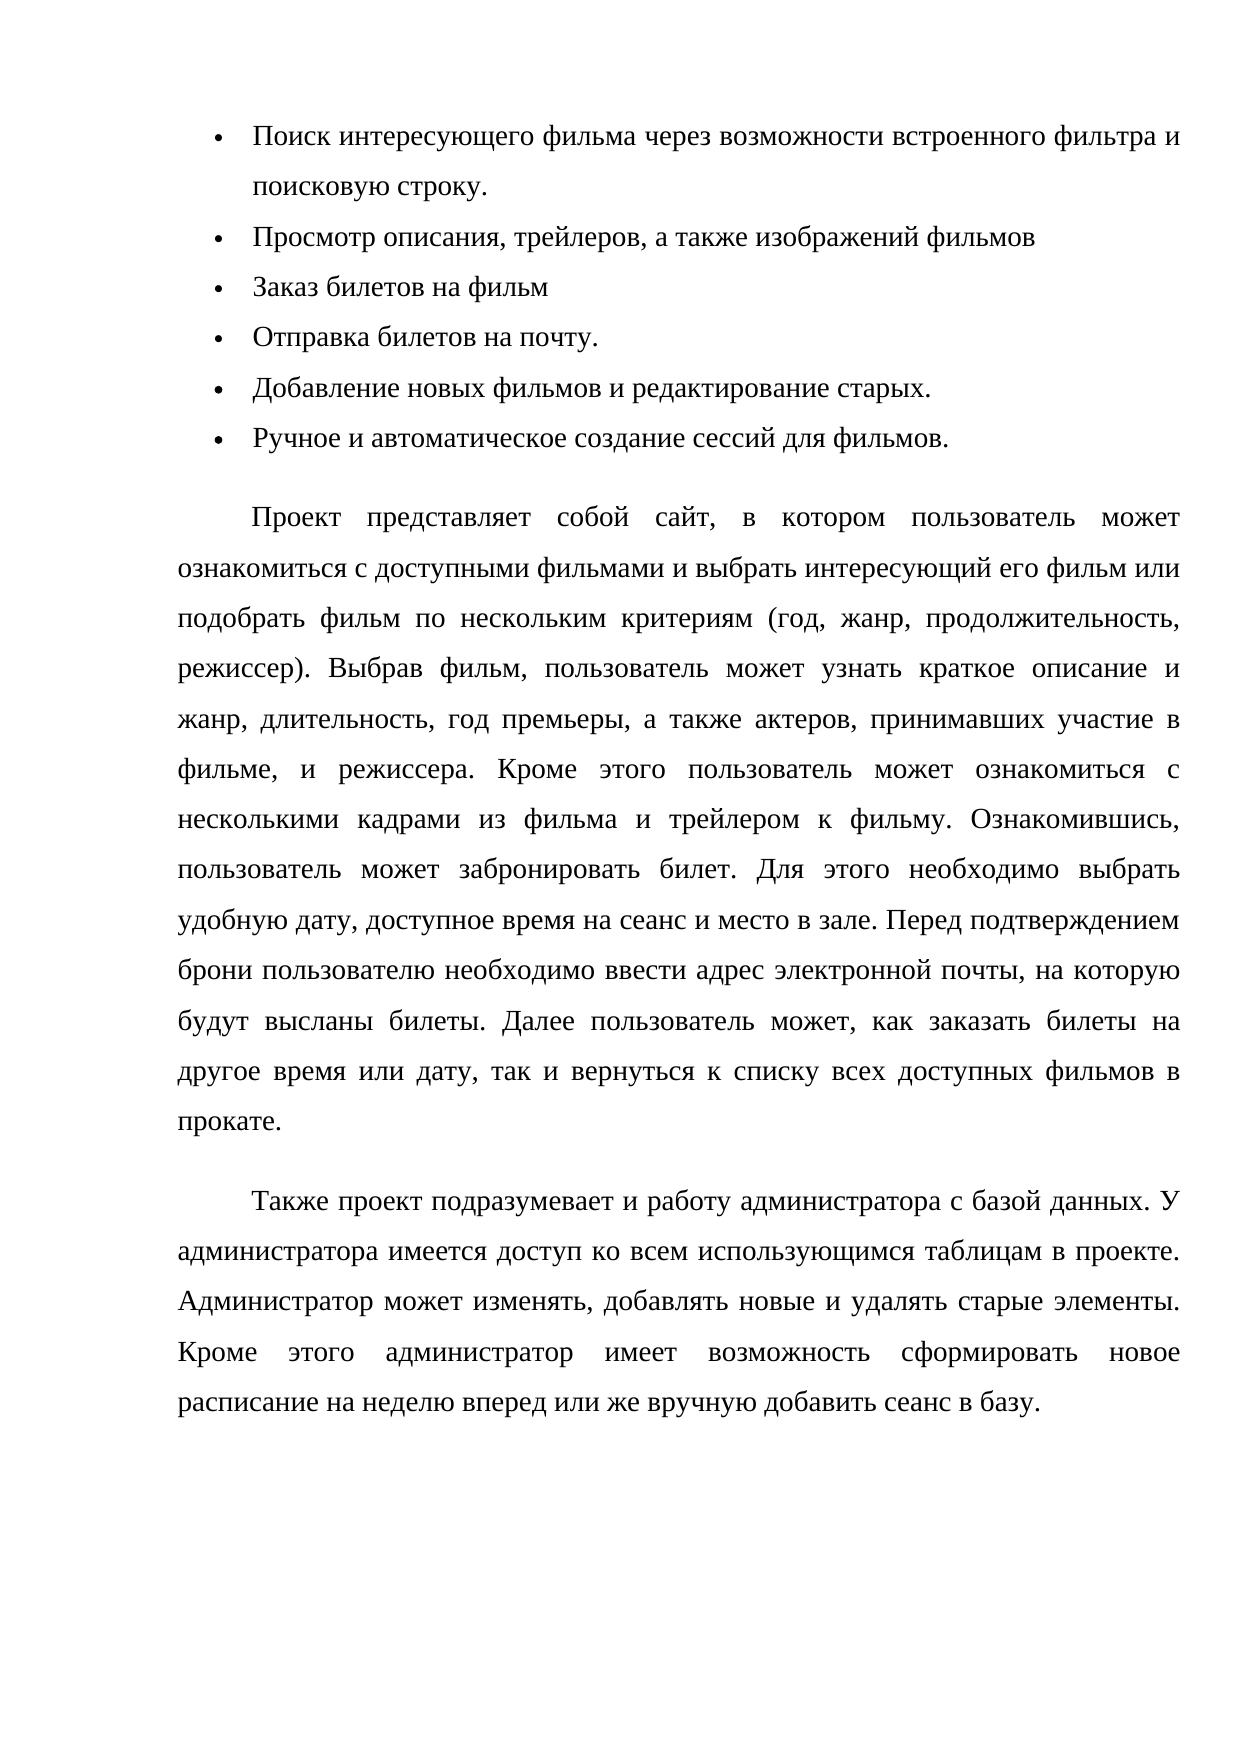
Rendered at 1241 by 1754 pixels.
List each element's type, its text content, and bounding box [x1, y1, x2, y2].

text Проект представляет собой сайт, в котором пользователь может ознакомиться с доступными фильмами и выбрать интересующий его фильм или подобрать фильм по нескольким критериям (год, жанр, продолжительность, режиссер). Выбрав фильм, пользователь может узнать краткое описание и жанр, длительность, год премьеры, а также актеров, принимавших участие в фильме, и режиссера. Кроме этого пользователь может ознакомиться с несколькими кадрами из фильма и трейлером к фильму. Ознакомившись, пользователь может забронировать билет. Для этого необходимо выбрать удобную дату, доступное время на сеанс и место в зале. Перед подтверждением брони пользователю необходимо ввести адрес электронной почты, на которую будут высланы билеты. Далее пользователь может, как заказать билеты на другое время или дату, так и вернуться к списку всех доступных фильмов в прокате. [177, 499, 1181, 1137]
list Поиск интересующего фильма через возможности встроенного фильтра и поисковую строку. [215, 118, 1181, 202]
list Добавление новых фильмов и редактирование старых. [215, 370, 1181, 403]
list Отправка билетов на почту. [215, 319, 1181, 353]
list Заказ билетов на фильм [215, 269, 1181, 303]
list Ручное и автоматическое создание сессий для фильмов. [215, 420, 1181, 453]
list Просмотр описания, трейлеров, а также изображений фильмов [215, 219, 1181, 252]
text Также проект подразумевает и работу администратора с базой данных. У администратора имеется доступ ко всем использующимся таблицам в проекте. Администратор может изменять, добавлять новые и удалять старые элементы. Кроме этого администратор имеет возможность сформировать новое расписание на неделю вперед или же вручную добавить сеанс в базу. [177, 1183, 1181, 1417]
